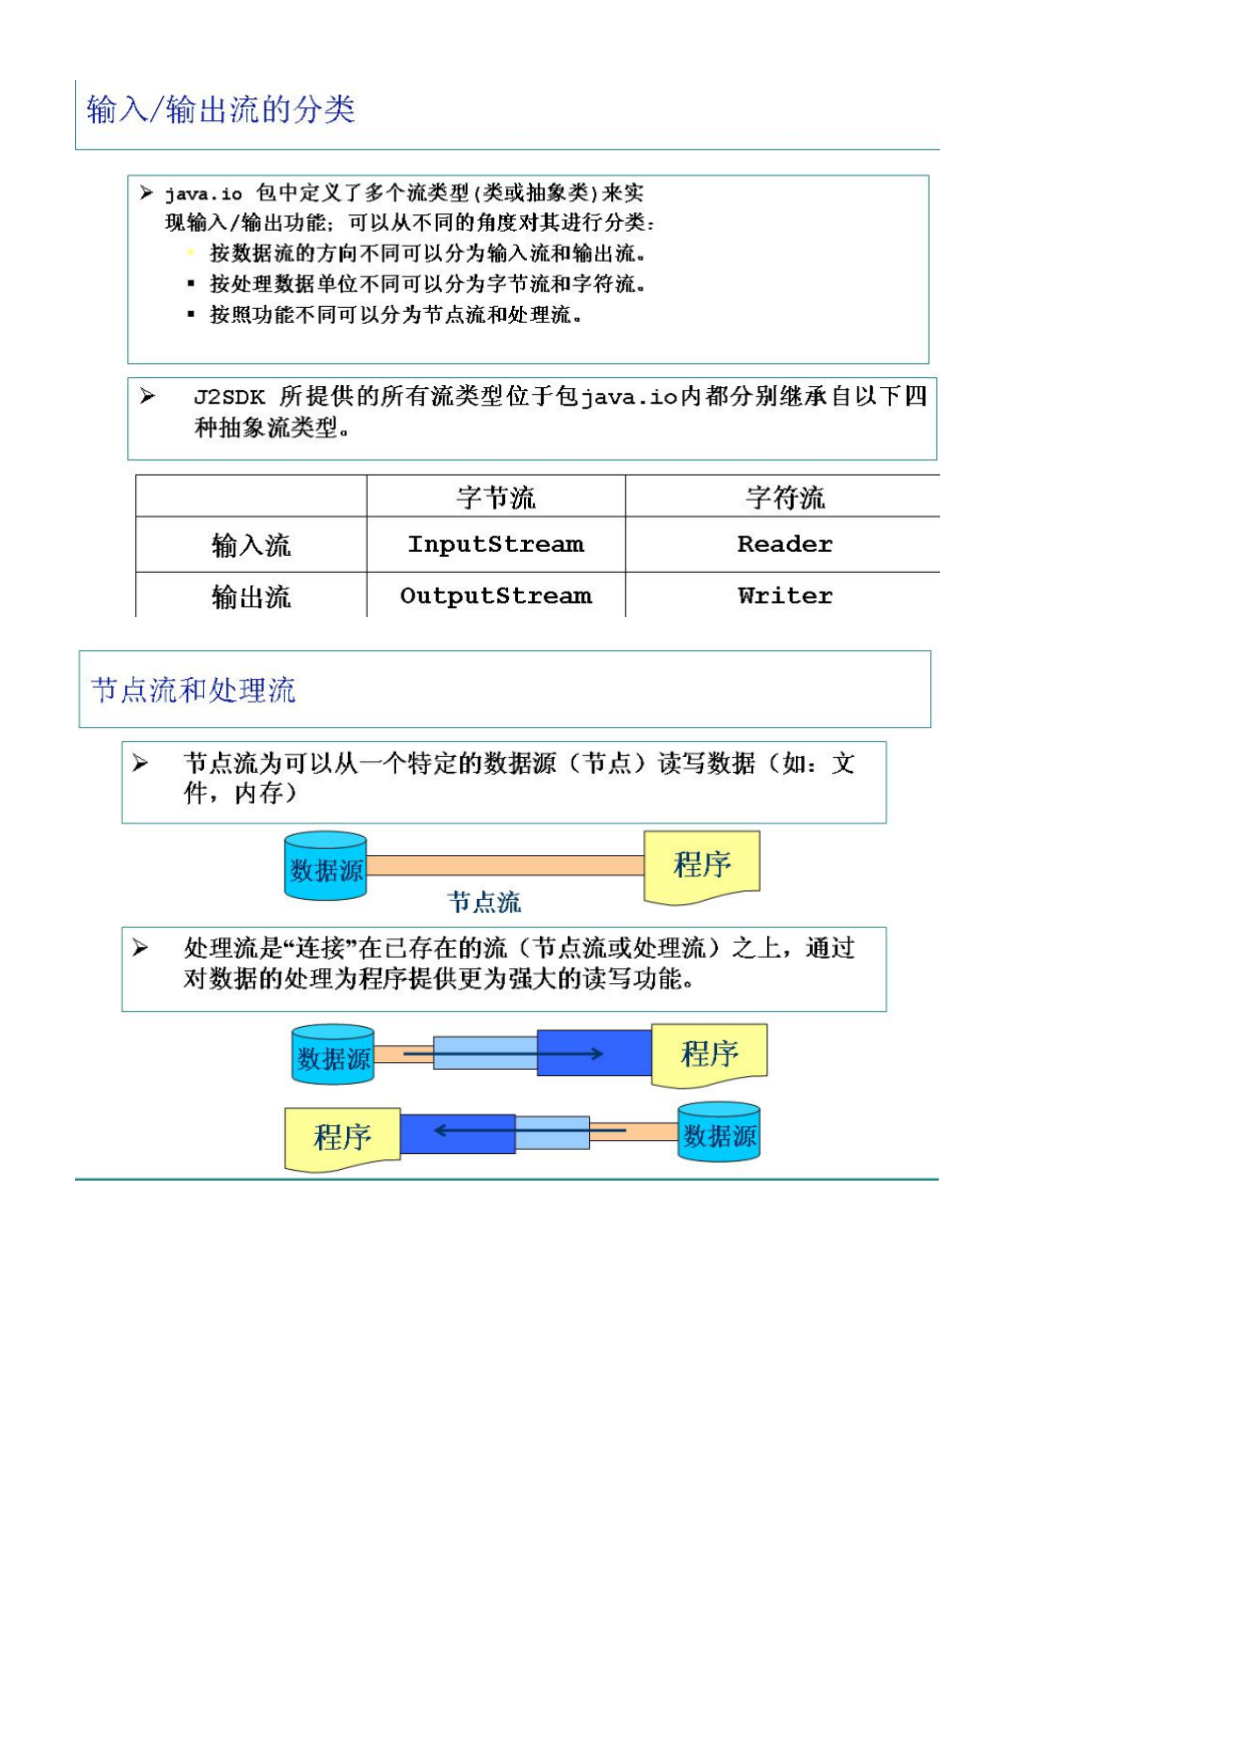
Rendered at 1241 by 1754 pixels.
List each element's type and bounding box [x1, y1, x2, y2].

picture [75, 646, 941, 1185]
picture [75, 80, 941, 617]
